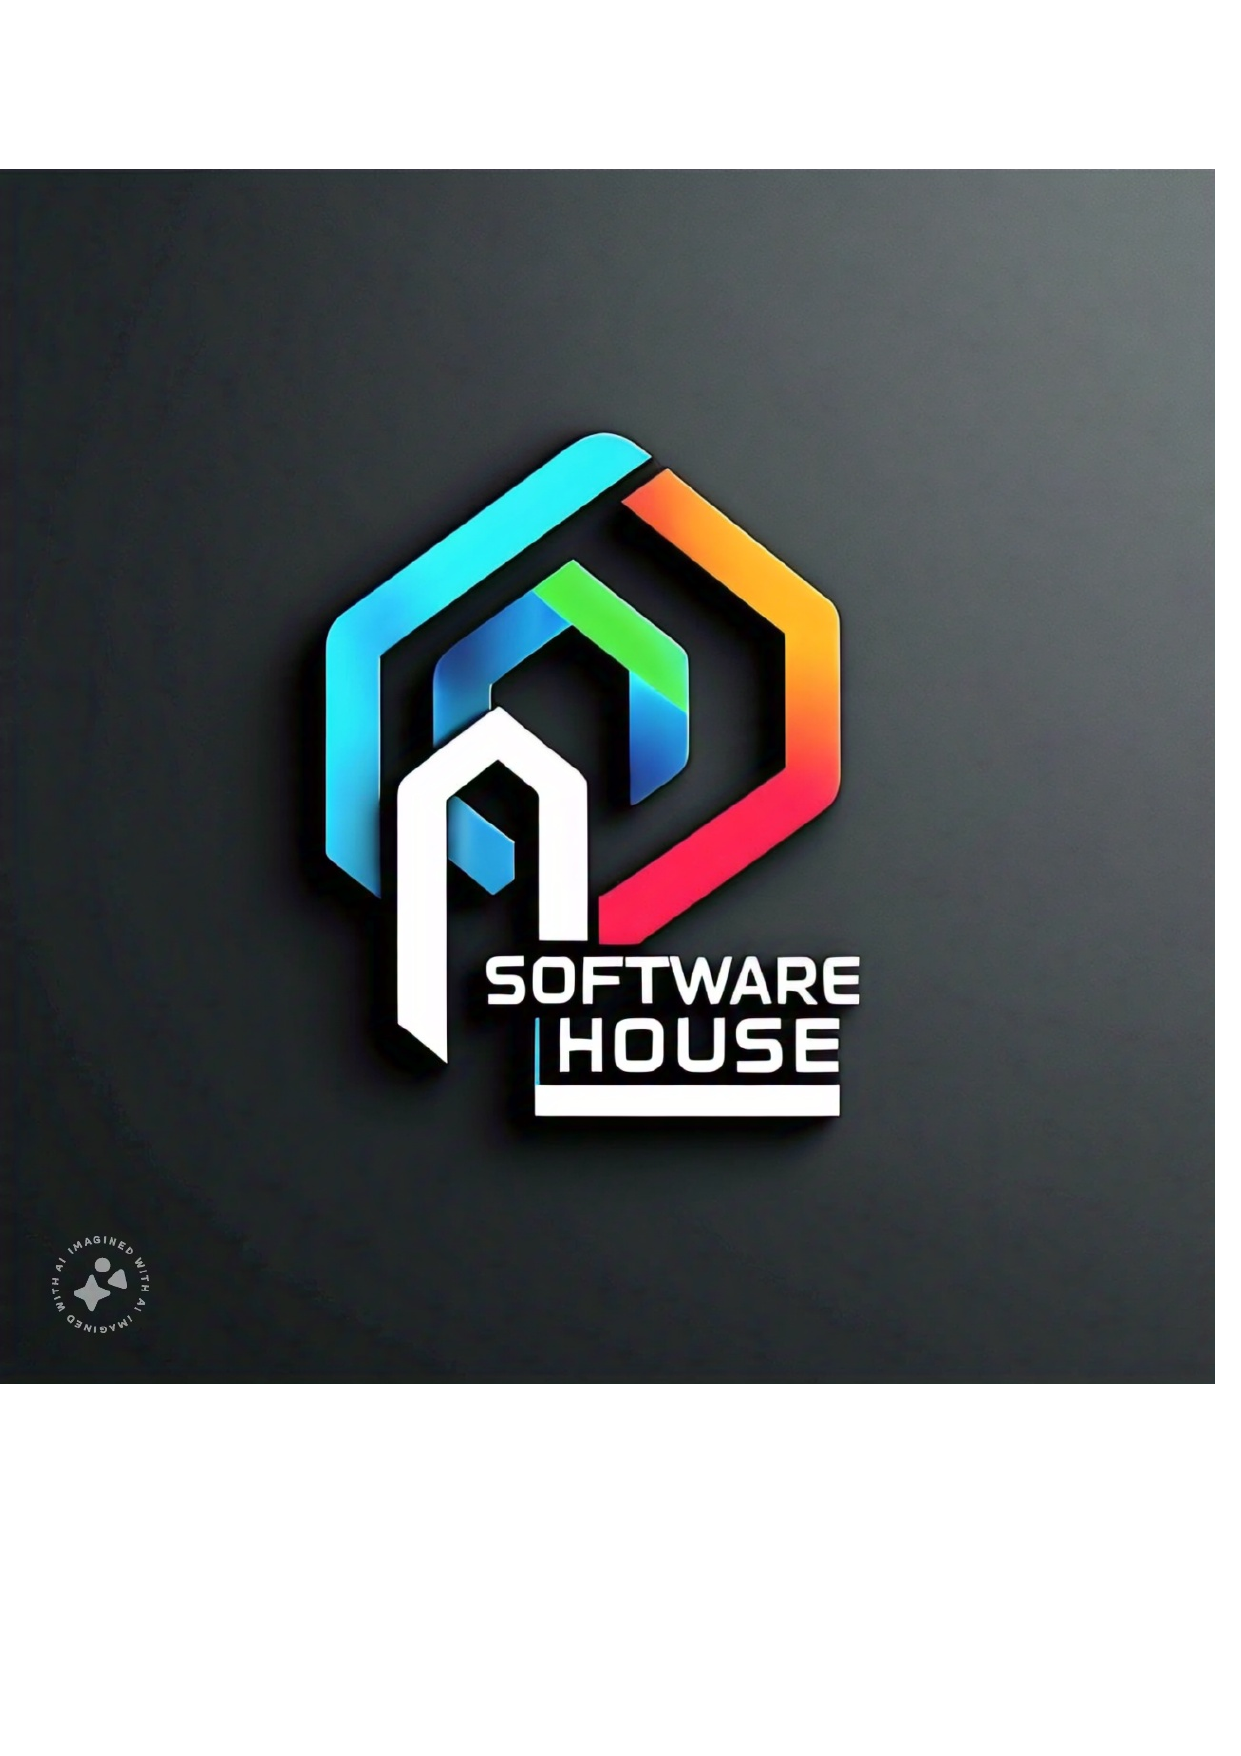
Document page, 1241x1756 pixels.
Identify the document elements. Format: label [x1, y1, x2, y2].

picture [0, 169, 1215, 1384]
